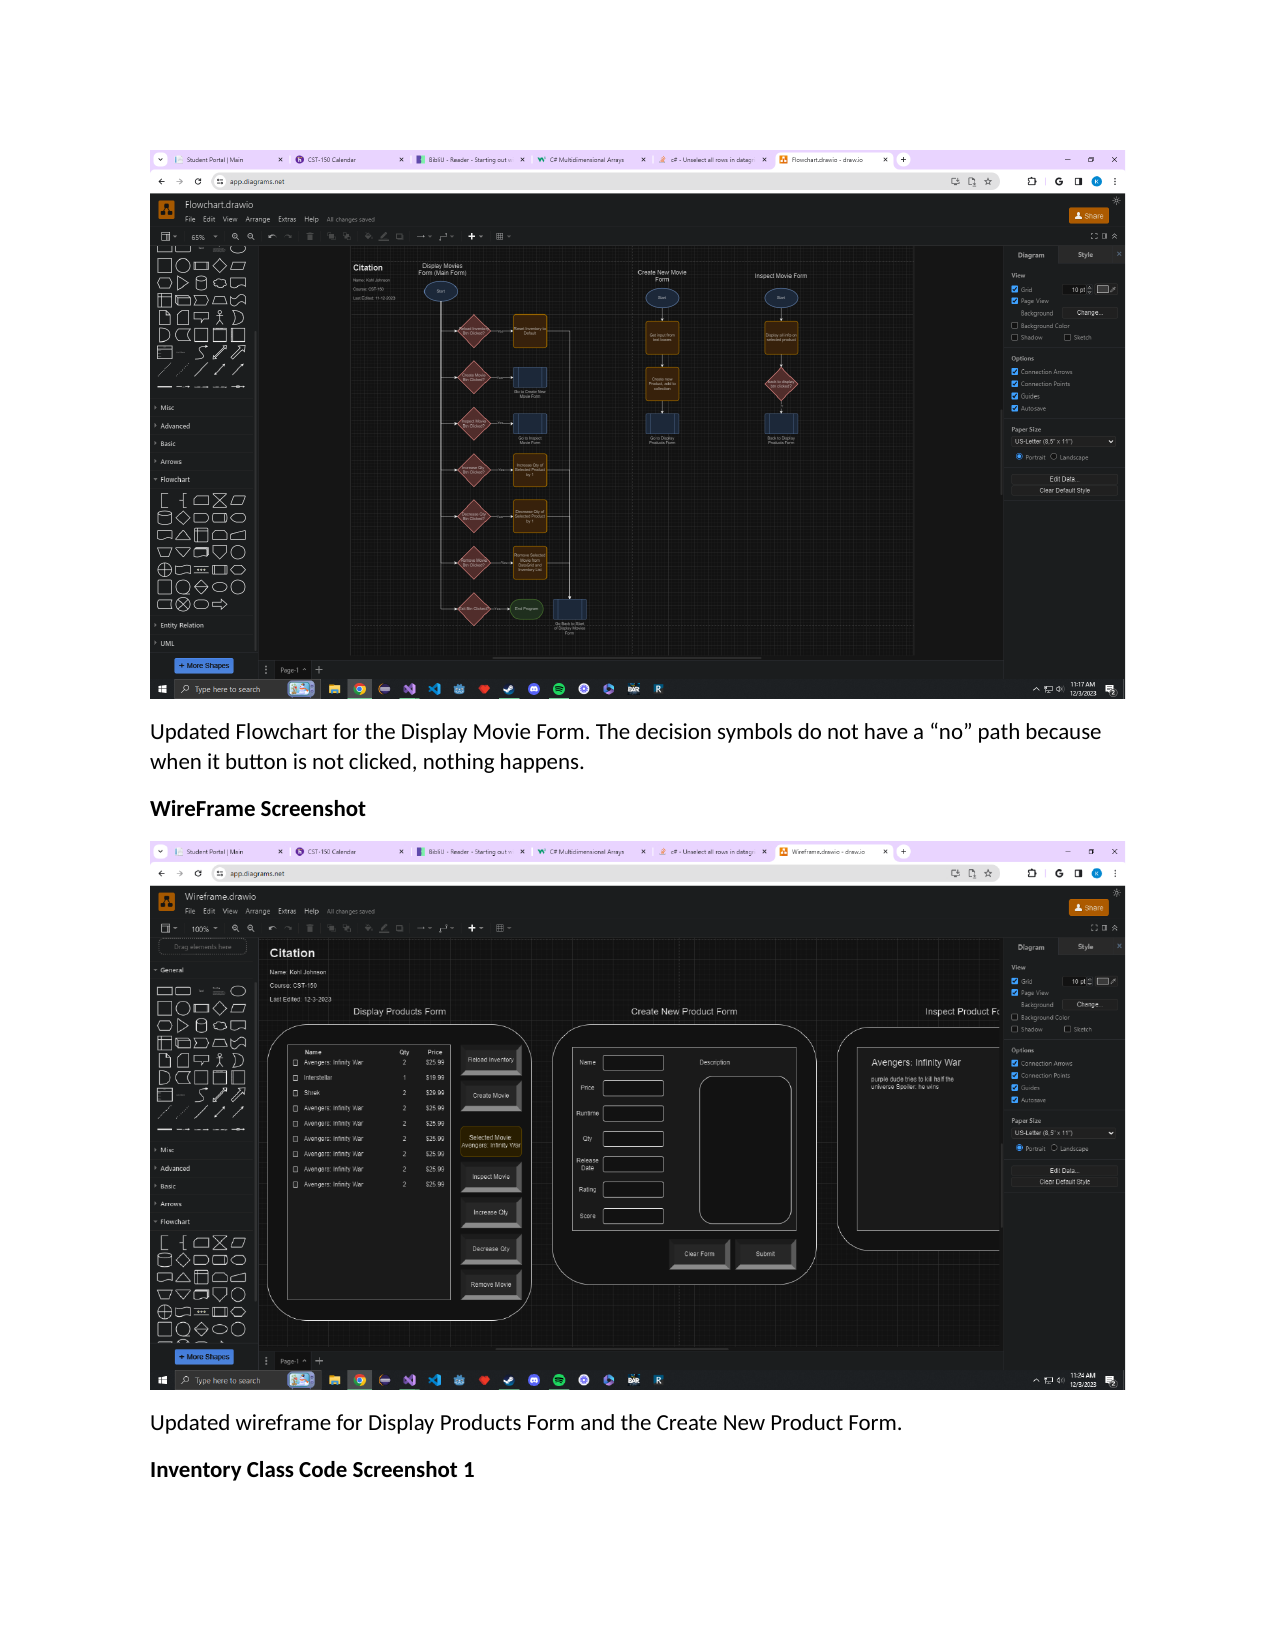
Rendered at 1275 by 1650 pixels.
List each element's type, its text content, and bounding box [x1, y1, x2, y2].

text WireFrame Screenshot [150, 794, 1125, 822]
text Updated wireframe for Display Products Form and the Create New Product Form. [150, 1408, 1125, 1437]
picture [150, 150, 1125, 699]
text Inventory Class Code Screenshot 1 [150, 1455, 1125, 1483]
picture [150, 841, 1125, 1390]
text Updated Flowchart for the Display Movie Form. The decision symbols do not have a “no” path because when it button is not clicked, nothing happens. [150, 717, 1125, 776]
